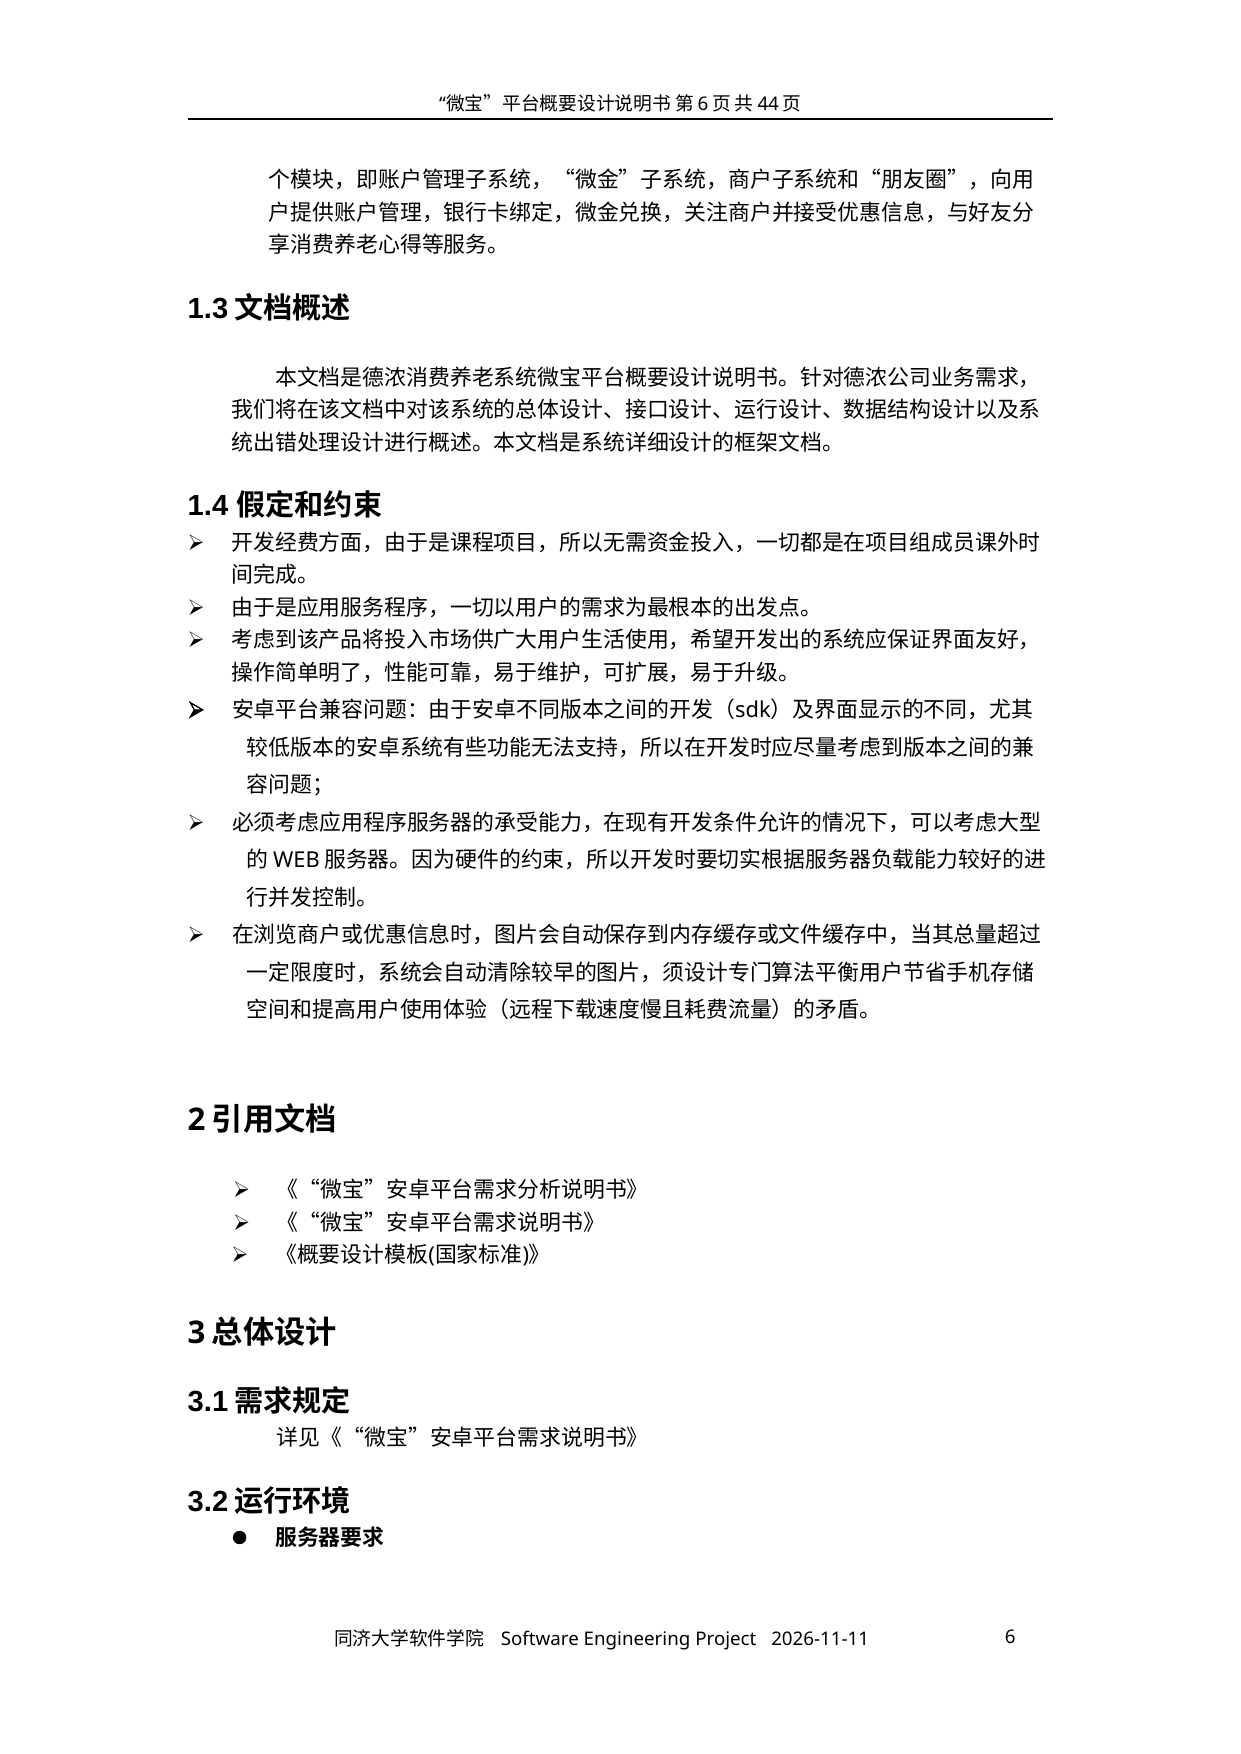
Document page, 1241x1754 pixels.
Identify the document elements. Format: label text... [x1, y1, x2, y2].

list 安卓平台兼容问题：由于安卓不同版本之间的开发（sdk）及界面显示的不同，尤其较低版本的安卓系统有些功能无法支持，所以在开发时应尽量考虑到版本之间的兼容问题； [187, 687, 1053, 799]
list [225, 162, 1053, 259]
subtitle 1.3文档概述 [187, 284, 1053, 327]
list 《“微宝”安卓平台需求分析说明书》 [233, 1172, 1053, 1204]
list 必须考虑应用程序服务器的承受能力，在现有开发条件允许的情况下，可以考虑大型的WEB服务器。因为硬件的约束，所以开发时要切实根据服务器负载能力较好的进行并发控制。 [187, 799, 1053, 912]
list 在浏览商户或优惠信息时，图片会自动保存到内存缓存或文件缓存中，当其总量超过一定限度时，系统会自动清除较早的图片，须设计专门算法平衡用户节省手机存储空间和提高用户使用体验（远程下载速度慢且耗费流量）的矛盾。 [187, 912, 1053, 1024]
list 由于是应用服务程序，一切以用户的需求为最根本的出发点。 [187, 589, 1053, 622]
subtitle 1.4 假定和约束 [187, 482, 1053, 524]
text 本文档是德浓消费养老系统微宝平台概要设计说明书。针对德浓公司业务需求，我们将在该文档中对该系统的总体设计、接口设计、运行设计、数据结构设计以及系统出错处理设计进行概述。本文档是系统详细设计的框架文档。 [231, 359, 1053, 457]
list 服务器要求 [231, 1519, 1053, 1552]
subtitle 3总体设计 [187, 1307, 1053, 1352]
list 《概要设计模板(国家标准)》 [231, 1237, 1053, 1269]
list 考虑到该产品将投入市场供广大用户生活使用，希望开发出的系统应保证界面友好，操作简单明了，性能可靠，易于维护，可扩展，易于升级。 [187, 622, 1053, 687]
subtitle 2引用文档 [187, 1094, 1053, 1139]
subtitle 3.1需求规定 [187, 1377, 1053, 1420]
list 开发经费方面，由于是课程项目，所以无需资金投入，一切都是在项目组成员课外时间完成。 [187, 524, 1053, 589]
list 《“微宝”安卓平台需求说明书》 [233, 1204, 1053, 1237]
subtitle 3.2运行环境 [187, 1477, 1053, 1519]
text 详见《“微宝”安卓平台需求说明书》 [277, 1420, 1053, 1452]
